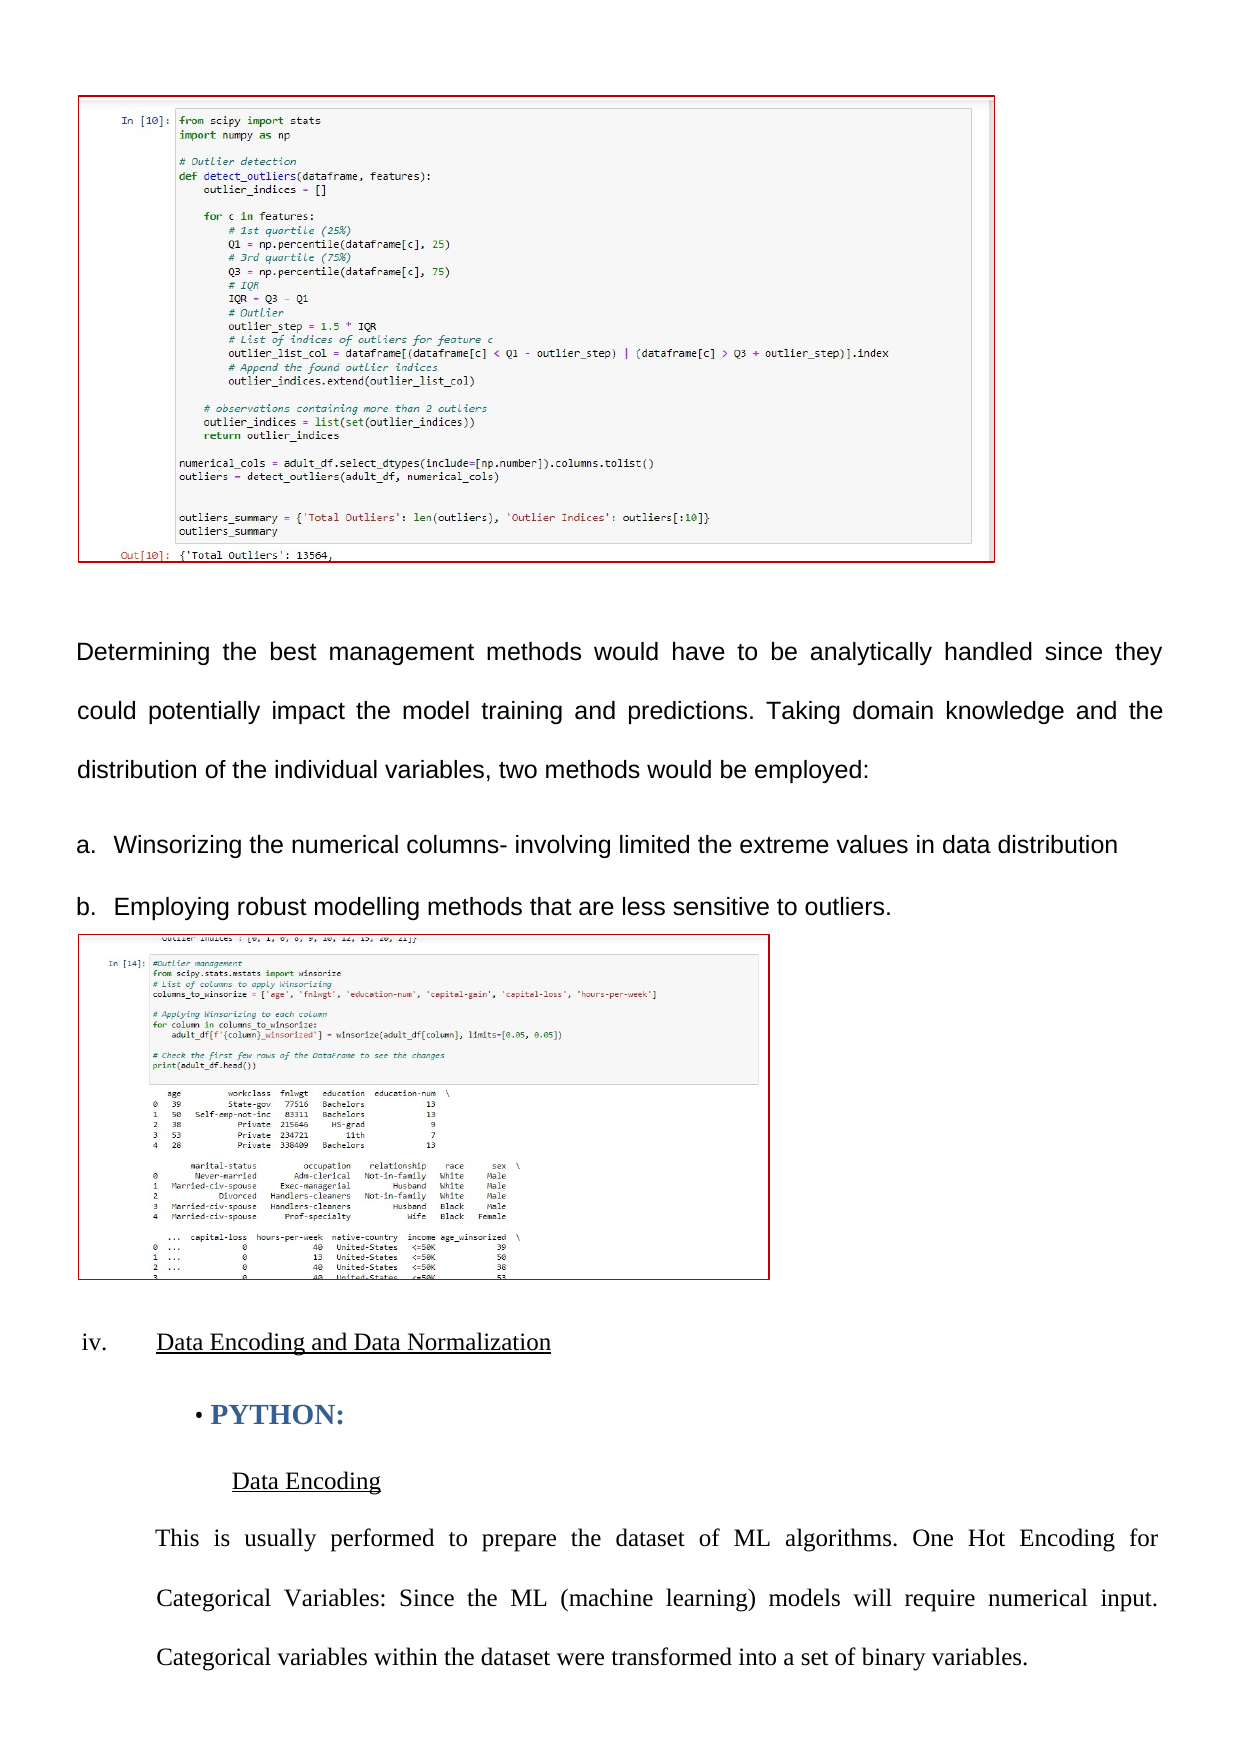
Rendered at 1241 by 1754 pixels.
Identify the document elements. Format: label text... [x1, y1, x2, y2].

list Employing robust modelling methods that are less sensitive to outliers. [76, 891, 1165, 920]
picture [79, 935, 768, 1279]
subtitle Data Encoding [232, 1466, 1165, 1494]
picture [79, 97, 994, 561]
text This is usually performed to prepare the dataset of ML algorithms. One Hot Encoding for Categorical Variables: Since the ML (machine learning) models will require numerical input. Categorical variables within the dataset were transformed into a set of binary variables. [155, 1523, 1159, 1671]
list Winsorizing the numerical columns- involving limited the extreme values in data distribution [76, 830, 1165, 858]
text • PYTHON: [194, 1397, 1165, 1432]
text Determining the best management methods would have to be analytically handled since they could potentially impact the model training and predictions. Taking domain knowledge and the distribution of the individual variables, two methods would be employed: [76, 637, 1165, 784]
